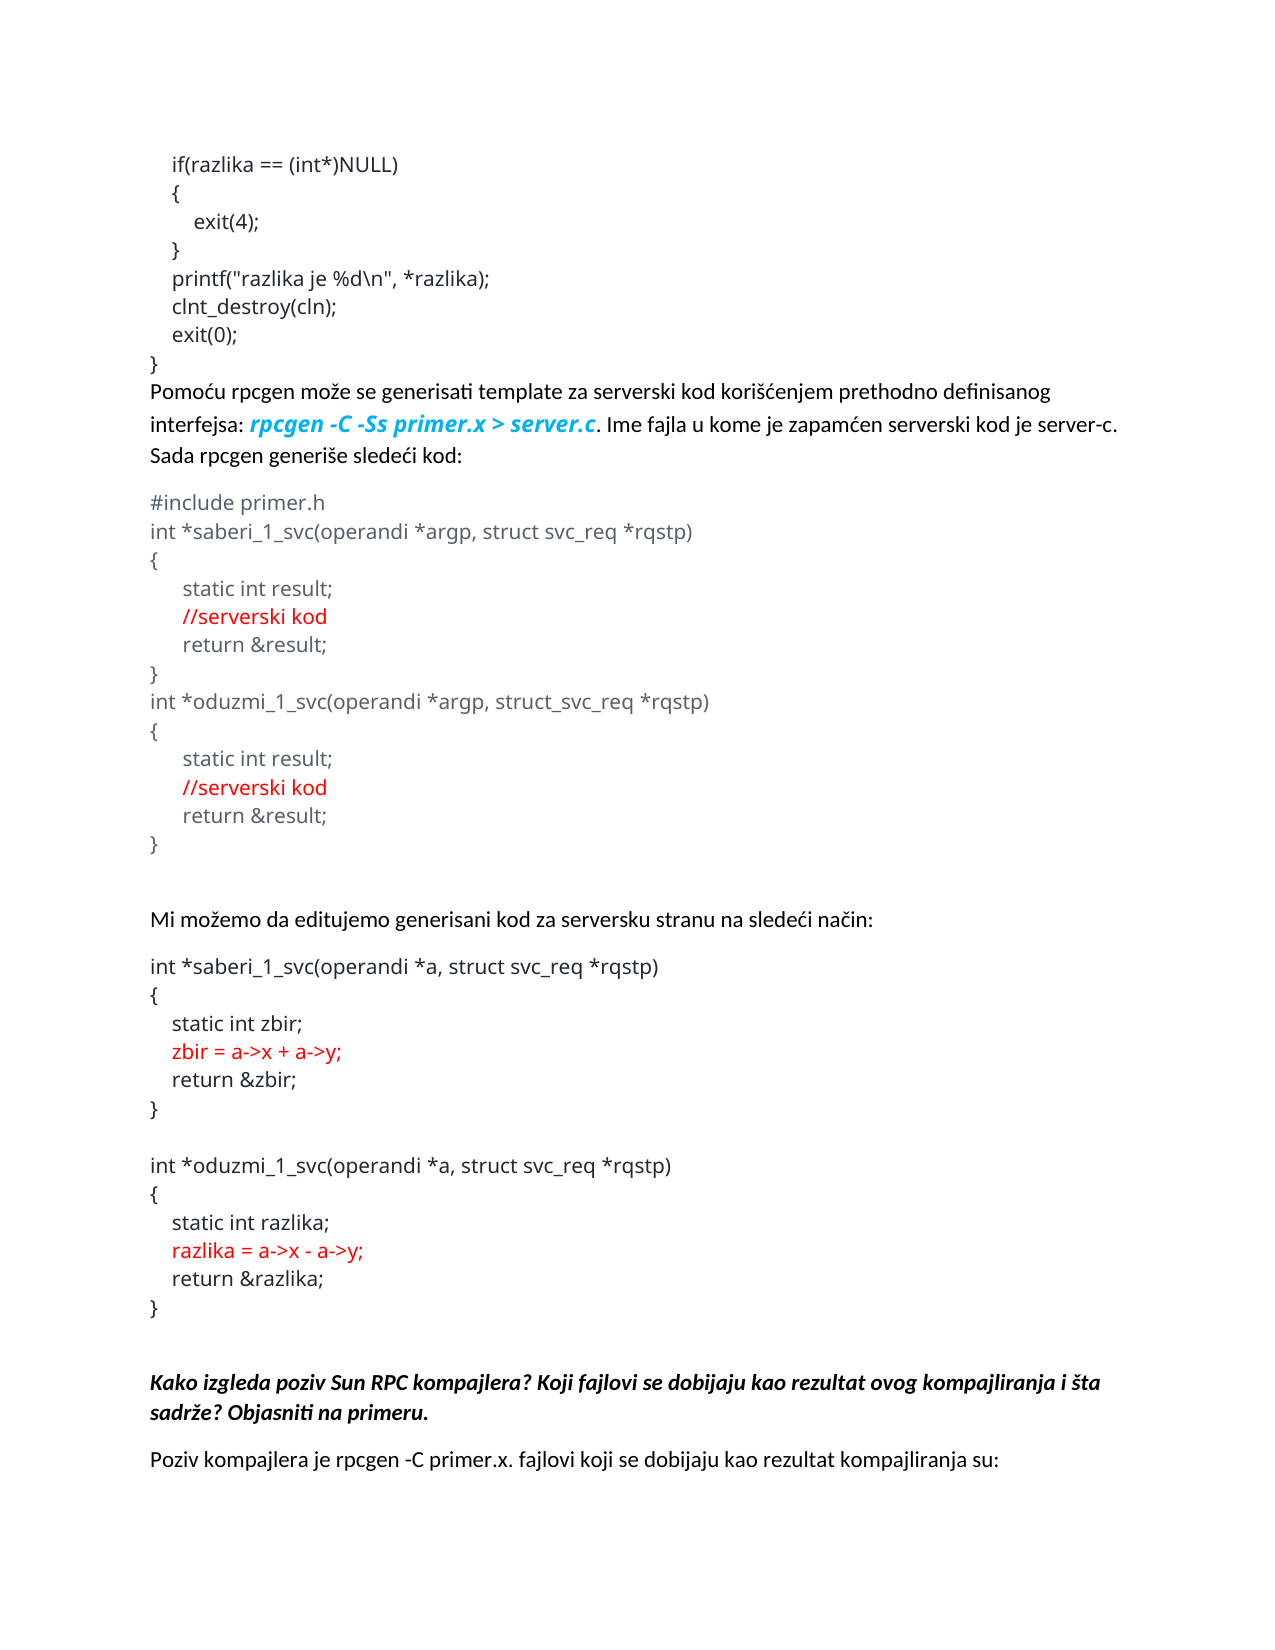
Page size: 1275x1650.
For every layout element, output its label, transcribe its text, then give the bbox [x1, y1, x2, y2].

text } [150, 1094, 1125, 1122]
text #include primer.h [150, 488, 1125, 517]
text int *saberi_1_svc(operandi *a, struct svc_req *rqstp) [150, 952, 1125, 980]
text int *oduzmi_1_svc(operandi *a, struct svc_req *rqstp) [150, 1151, 1125, 1179]
text Pomoću rpcgen može se generisati template za serverski kod korišćenjem prethodno definisanog interfejsa: rpcgen -C -Ss primer.x > server.c. Ime fajla u kome je zapamćen serverski kod je server-c. Sada rpcgen generiše sledeći kod: [150, 377, 1125, 469]
text return &zbir; [150, 1066, 1125, 1094]
text } [150, 829, 1125, 858]
text { [150, 178, 1125, 207]
text Poziv kompajlera je rpcgen -C primer.x. fajlovi koji se dobijaju kao rezultat kompajliranja su: [150, 1445, 1125, 1473]
text zbir = a->x + a->y; [150, 1037, 1125, 1066]
text return &result; [150, 631, 1125, 659]
text static int razlika; [150, 1208, 1125, 1236]
text { [150, 1179, 1125, 1208]
text clnt_destroy(cln); [150, 292, 1125, 321]
text } [150, 349, 1125, 377]
text printf("razlika je %d\n", *razlika); [150, 264, 1125, 292]
text } [150, 235, 1125, 264]
text static int zbir; [150, 1009, 1125, 1037]
text int *oduzmi_1_svc(operandi *argp, struct_svc_req *rqstp) [150, 687, 1125, 716]
text Kako izgleda poziv Sun RPC kompajlera? Koji fajlovi se dobijaju kao rezultat ovog kompajliranja i šta sadrže? Objasniti na primeru. [150, 1368, 1125, 1427]
text } [150, 659, 1125, 687]
text //serverski kod [150, 773, 1125, 801]
text { [150, 980, 1125, 1009]
text { [150, 716, 1125, 744]
text static int result; [150, 744, 1125, 773]
text } [150, 1293, 1125, 1321]
text return &razlika; [150, 1264, 1125, 1293]
text { [150, 545, 1125, 574]
text if(razlika == (int*)NULL) [150, 150, 1125, 178]
text return &result; [150, 801, 1125, 829]
text Mi možemo da editujemo generisani kod za serversku stranu na sledeći način: [150, 905, 1125, 933]
text static int result; [150, 574, 1125, 602]
text int *saberi_1_svc(operandi *argp, struct svc_req *rqstp) [150, 517, 1125, 545]
text exit(4); [150, 207, 1125, 235]
text //serverski kod [150, 602, 1125, 631]
text exit(0); [150, 321, 1125, 349]
text razlika = a->x - a->y; [150, 1236, 1125, 1264]
